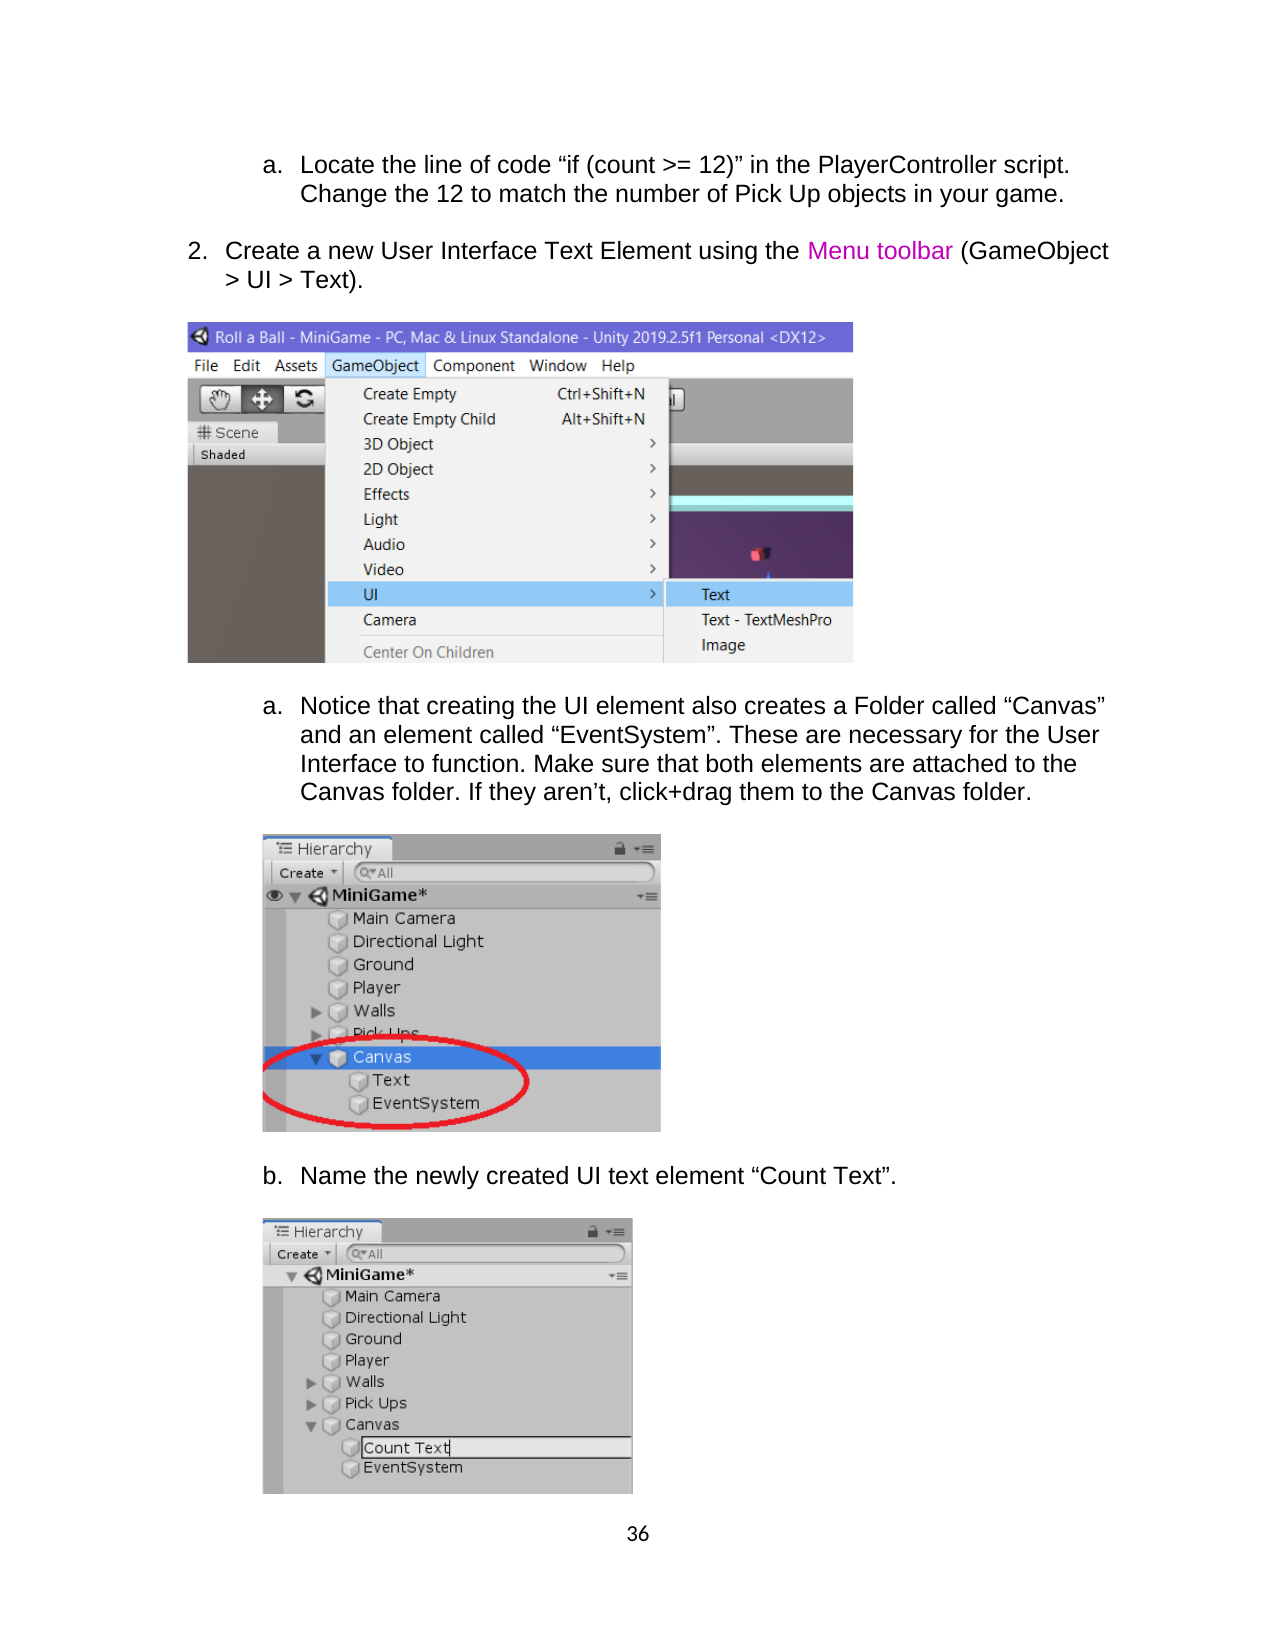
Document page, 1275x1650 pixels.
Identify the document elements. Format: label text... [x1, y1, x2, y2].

picture [262, 834, 661, 1132]
picture [187, 322, 854, 663]
list Notice that creating the UI element also creates a Folder called “Canvas” and an element called “EventSystem”. These are necessary for the User Interface to function. Make sure that both elements are attached to the Canvas folder. If they aren’t, click+drag them to the Canvas folder. [262, 691, 1125, 806]
list Name the newly created UI text element “Count Text”. [262, 1161, 1125, 1189]
list Locate the line of code “if (count >= 12)” in the PlayerController script. Change the 12 to match the number of Pick Up objects in your game. [262, 150, 1125, 207]
picture [262, 1218, 633, 1494]
list Create a new User Interface Text Element using the Menu toolbar (GameObject > UI > Text). [187, 236, 1125, 294]
